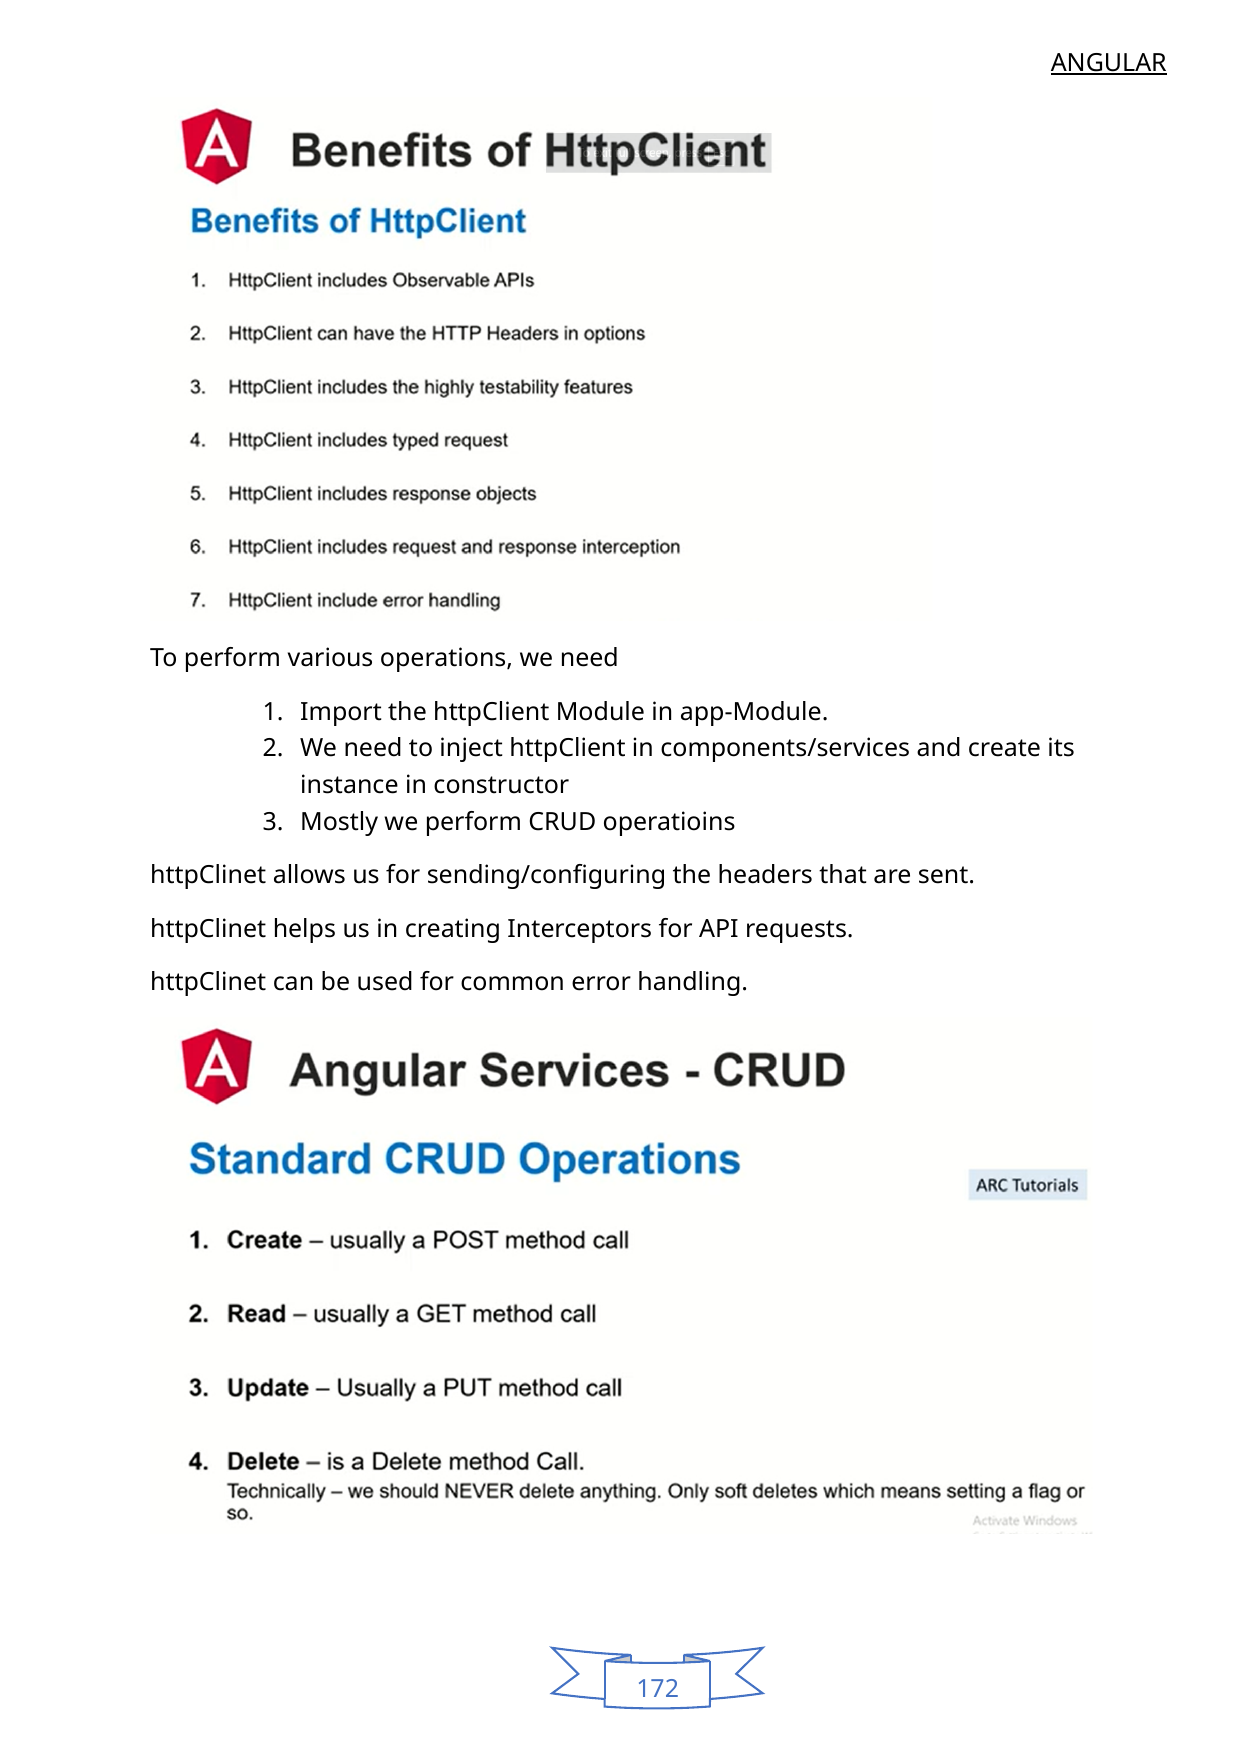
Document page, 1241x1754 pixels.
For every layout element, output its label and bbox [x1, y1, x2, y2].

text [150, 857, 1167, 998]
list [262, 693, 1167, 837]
picture [150, 1017, 1093, 1534]
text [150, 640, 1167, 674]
picture [150, 97, 933, 621]
